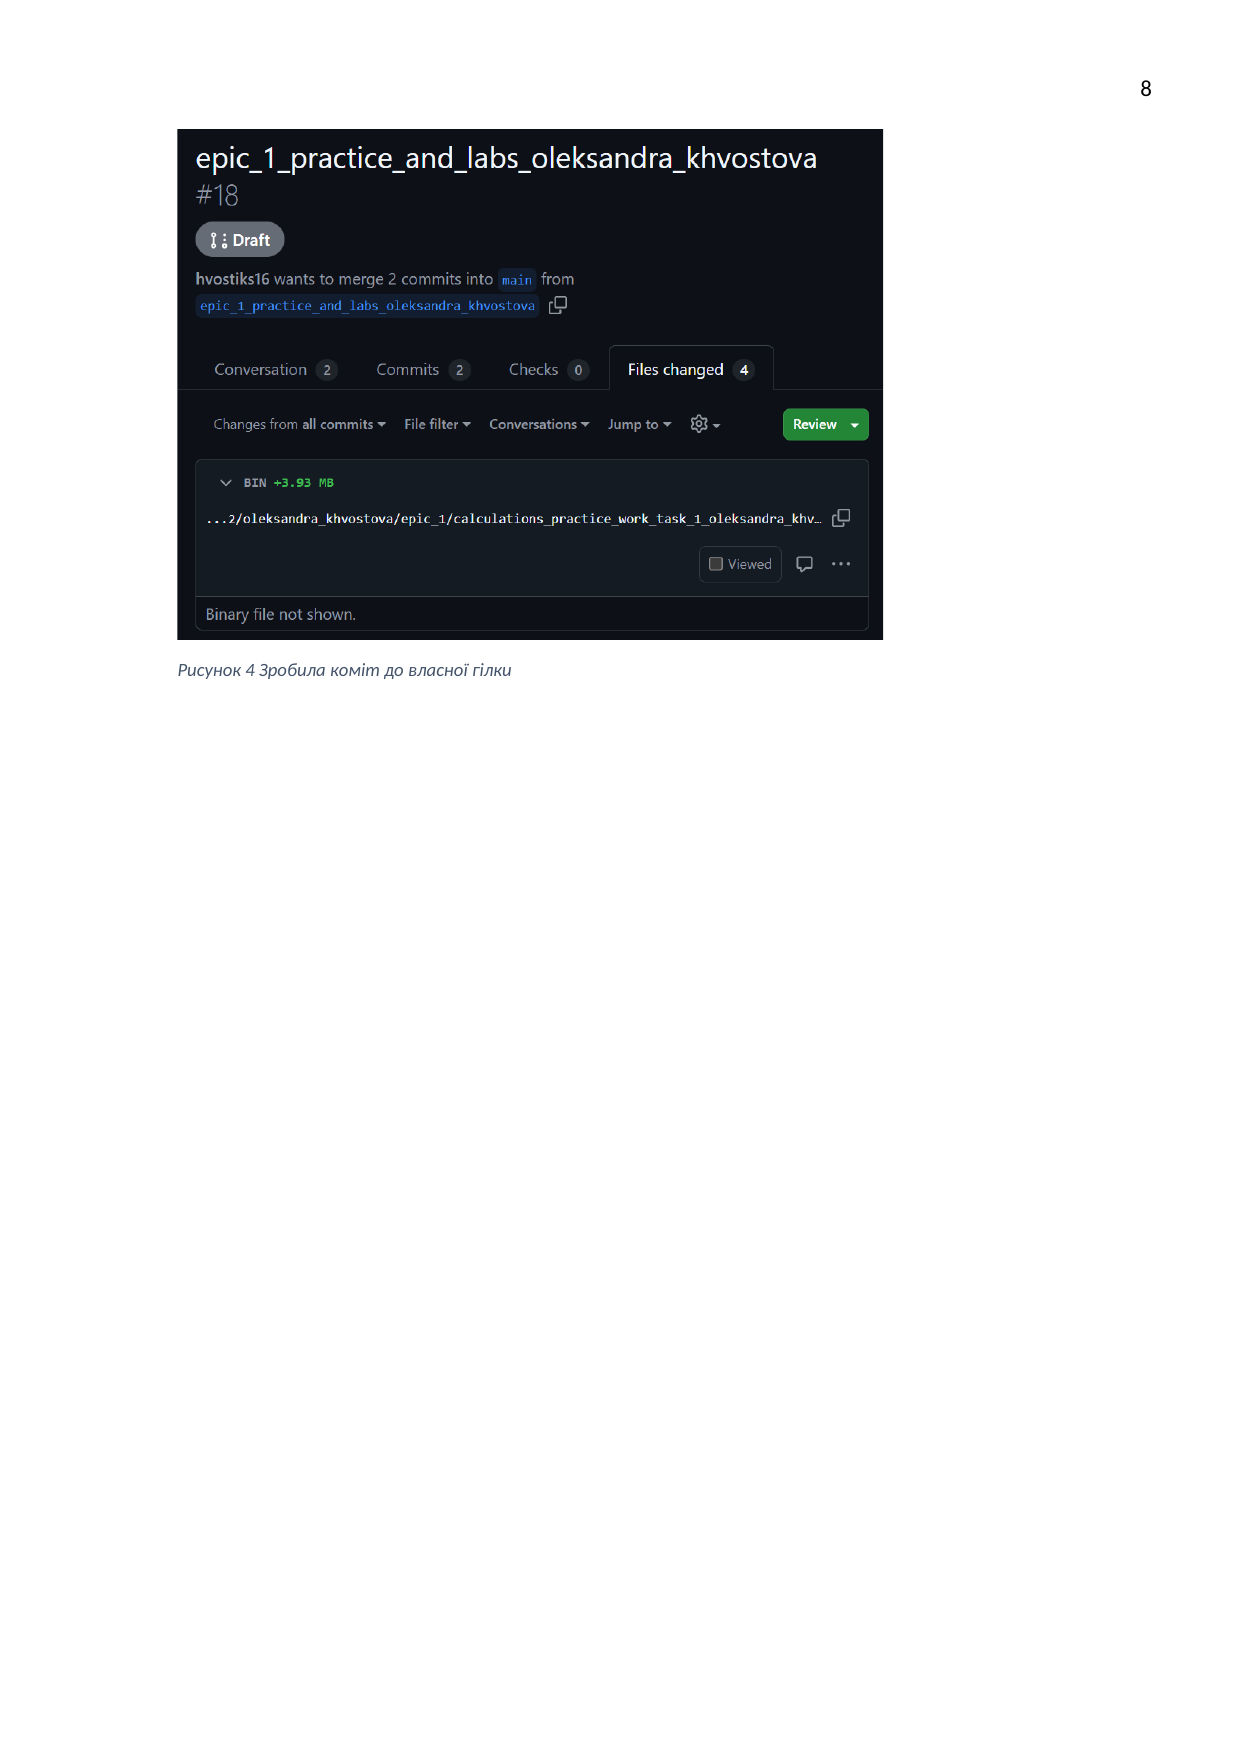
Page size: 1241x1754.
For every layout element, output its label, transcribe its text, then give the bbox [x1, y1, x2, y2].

picture [177, 129, 884, 640]
